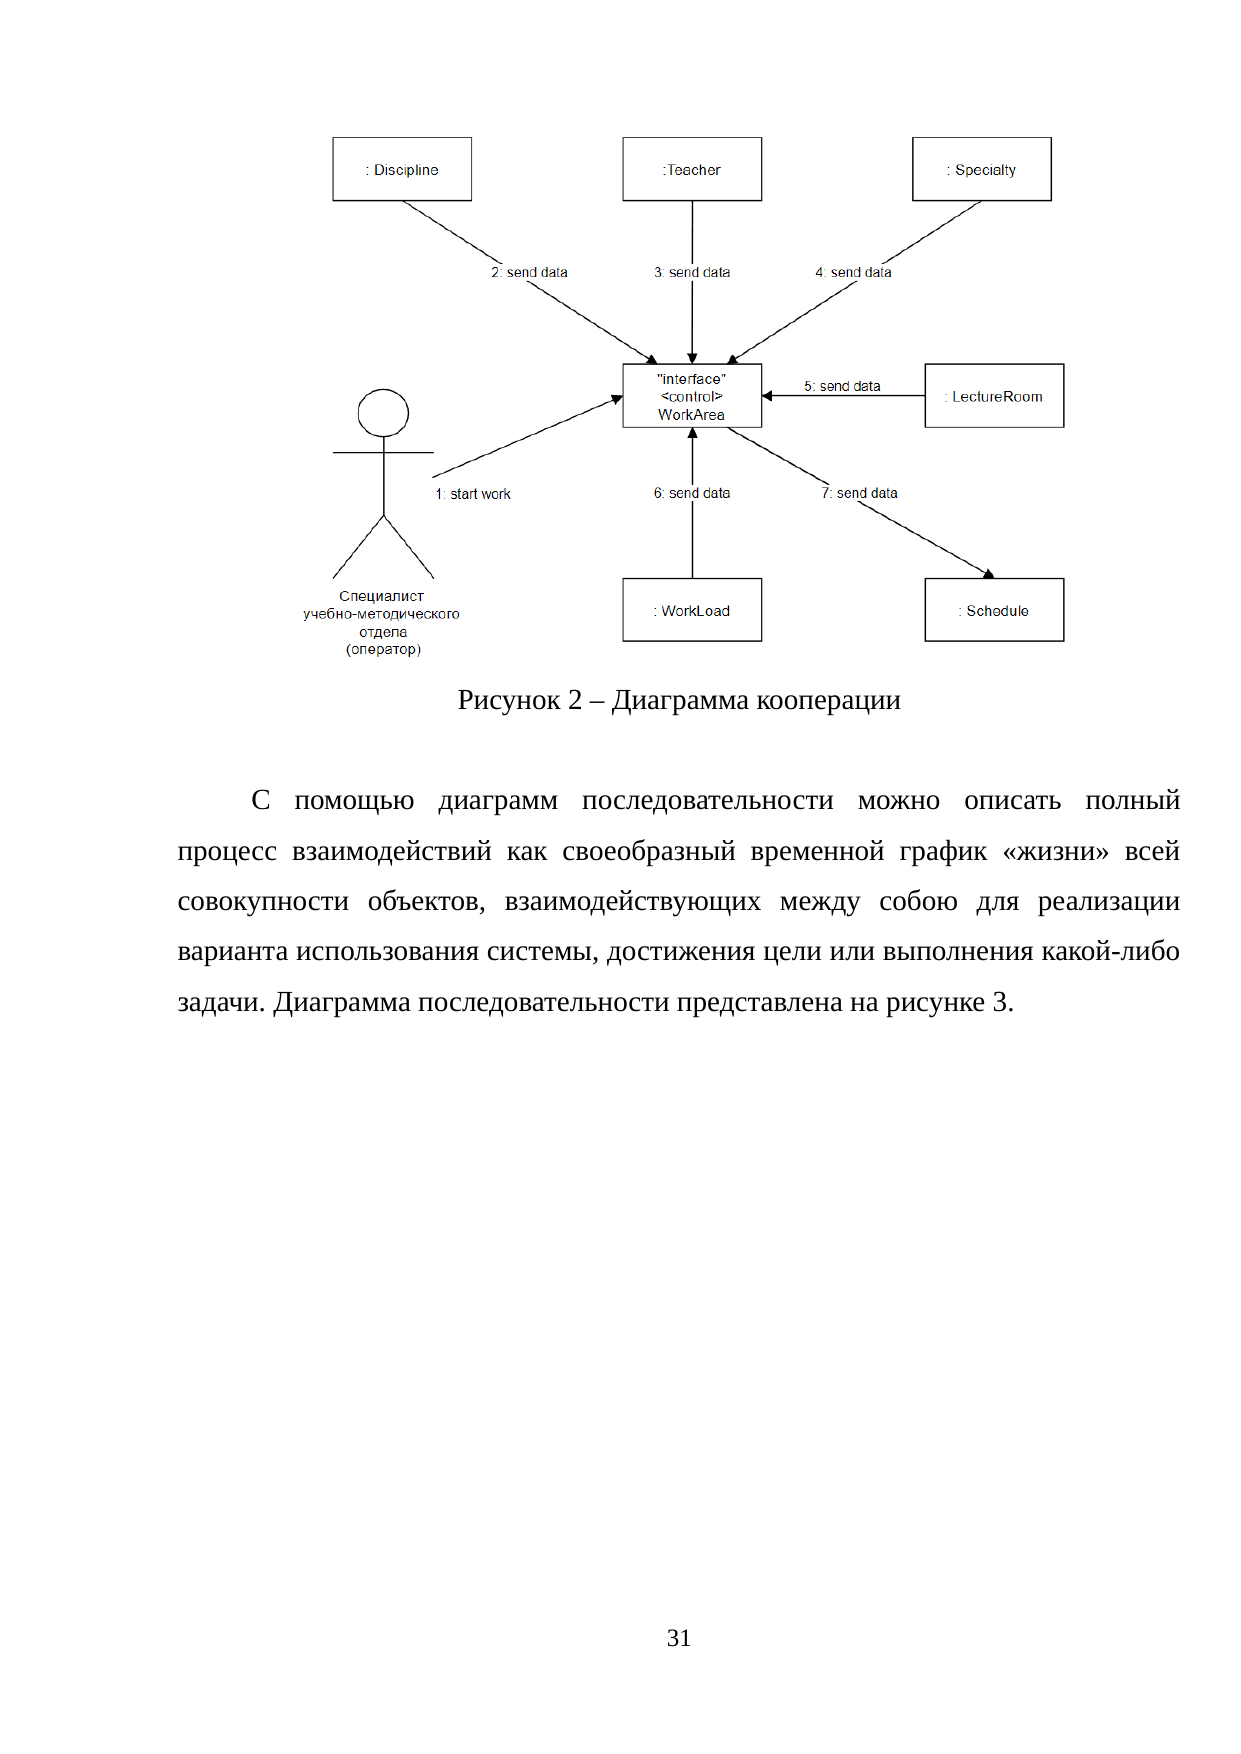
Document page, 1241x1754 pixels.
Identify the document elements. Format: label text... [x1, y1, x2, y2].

picture [286, 118, 1073, 665]
text С помощью диаграмм последовательности можно описать полный процесс взаимодействий как своеобразный временной график «жизни» всей совокупности объектов, взаимодействующих между собою для реализации варианта использования системы, достижения цели или выполнения какой-либо задачи. Диаграмма последовательности представлена на рисунке 3. [177, 782, 1181, 1017]
text Рисунок 2 – Диаграмма кооперации [177, 682, 1181, 715]
